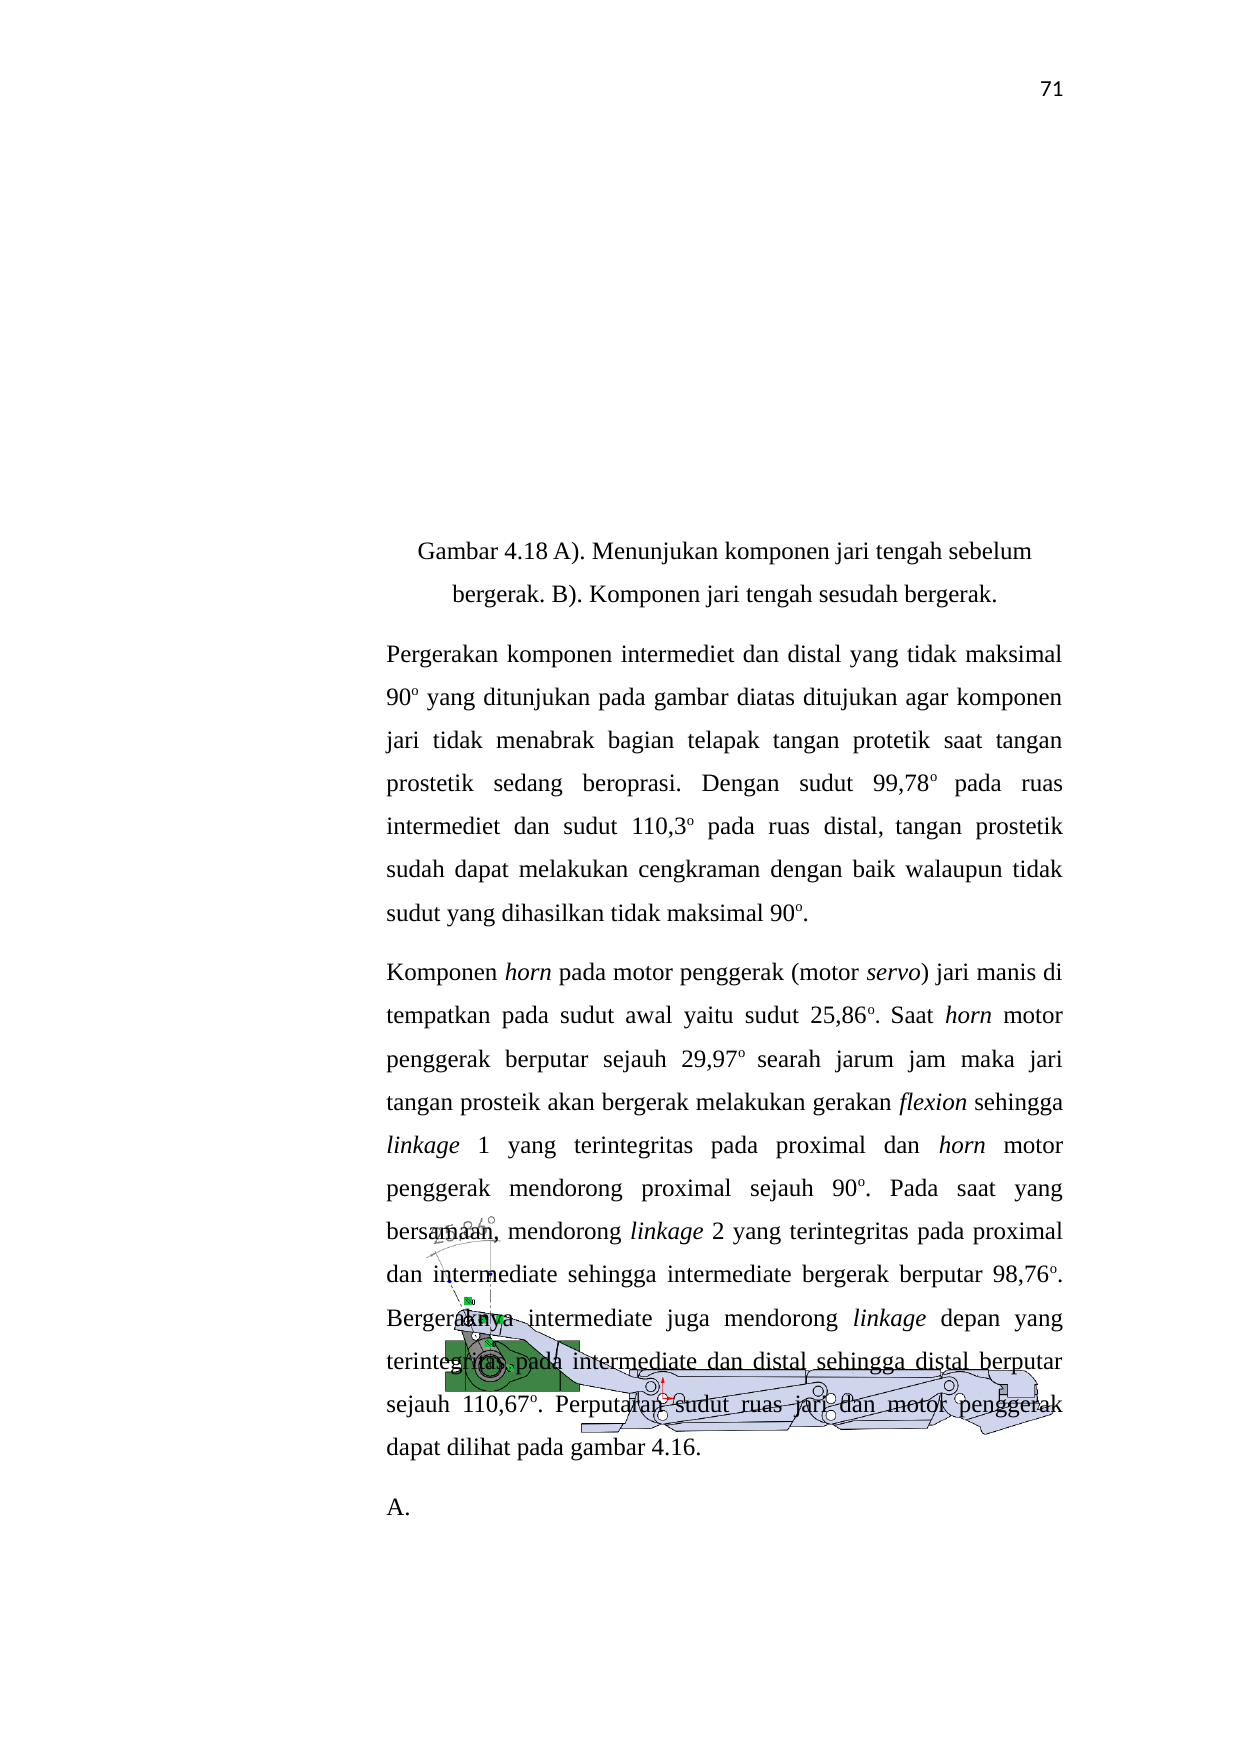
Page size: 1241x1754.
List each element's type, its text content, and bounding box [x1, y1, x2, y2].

text Komponen horn pada motor penggerak (motor servo) jari manis di tempatkan pada sudut awal yaitu sudut 25,86o. Saat horn motor penggerak berputar sejauh 29,97o searah jarum jam maka jari tangan prosteik akan bergerak melakukan gerakan flexion sehingga linkage 1 yang terintegritas pada proximal dan horn motor penggerak mendorong proximal sejauh 90o. Pada saat yang bersamaan, mendorong linkage 2 yang terintegritas pada proximal dan intermediate sehingga intermediate bergerak berputar 98,76o. Bergeraknya intermediate juga mendorong linkage depan yang terintegritas pada intermediate dan distal sehingga distal berputar sejauh 110,67o. Perputaran sudut ruas jari dan motor penggerak dapat dilihat pada gambar 4.16. [386, 957, 1063, 1461]
text A. [386, 1492, 1063, 1521]
text Gambar 4.18 A). Menunjukan komponen jari tengah sebelum bergerak. B). Komponen jari tengah sesudah bergerak. [386, 536, 1063, 608]
text Pergerakan komponen intermediet dan distal yang tidak maksimal 90o yang ditunjukan pada gambar diatas ditujukan agar komponen jari tidak menabrak bagian telapak tangan protetik saat tangan prostetik sedang beroprasi. Dengan sudut 99,78o pada ruas intermediet dan sudut 110,3o pada ruas distal, tangan prostetik sudah dapat melakukan cengkraman dengan baik walaupun tidak sudut yang dihasilkan tidak maksimal 90o. [386, 639, 1063, 926]
